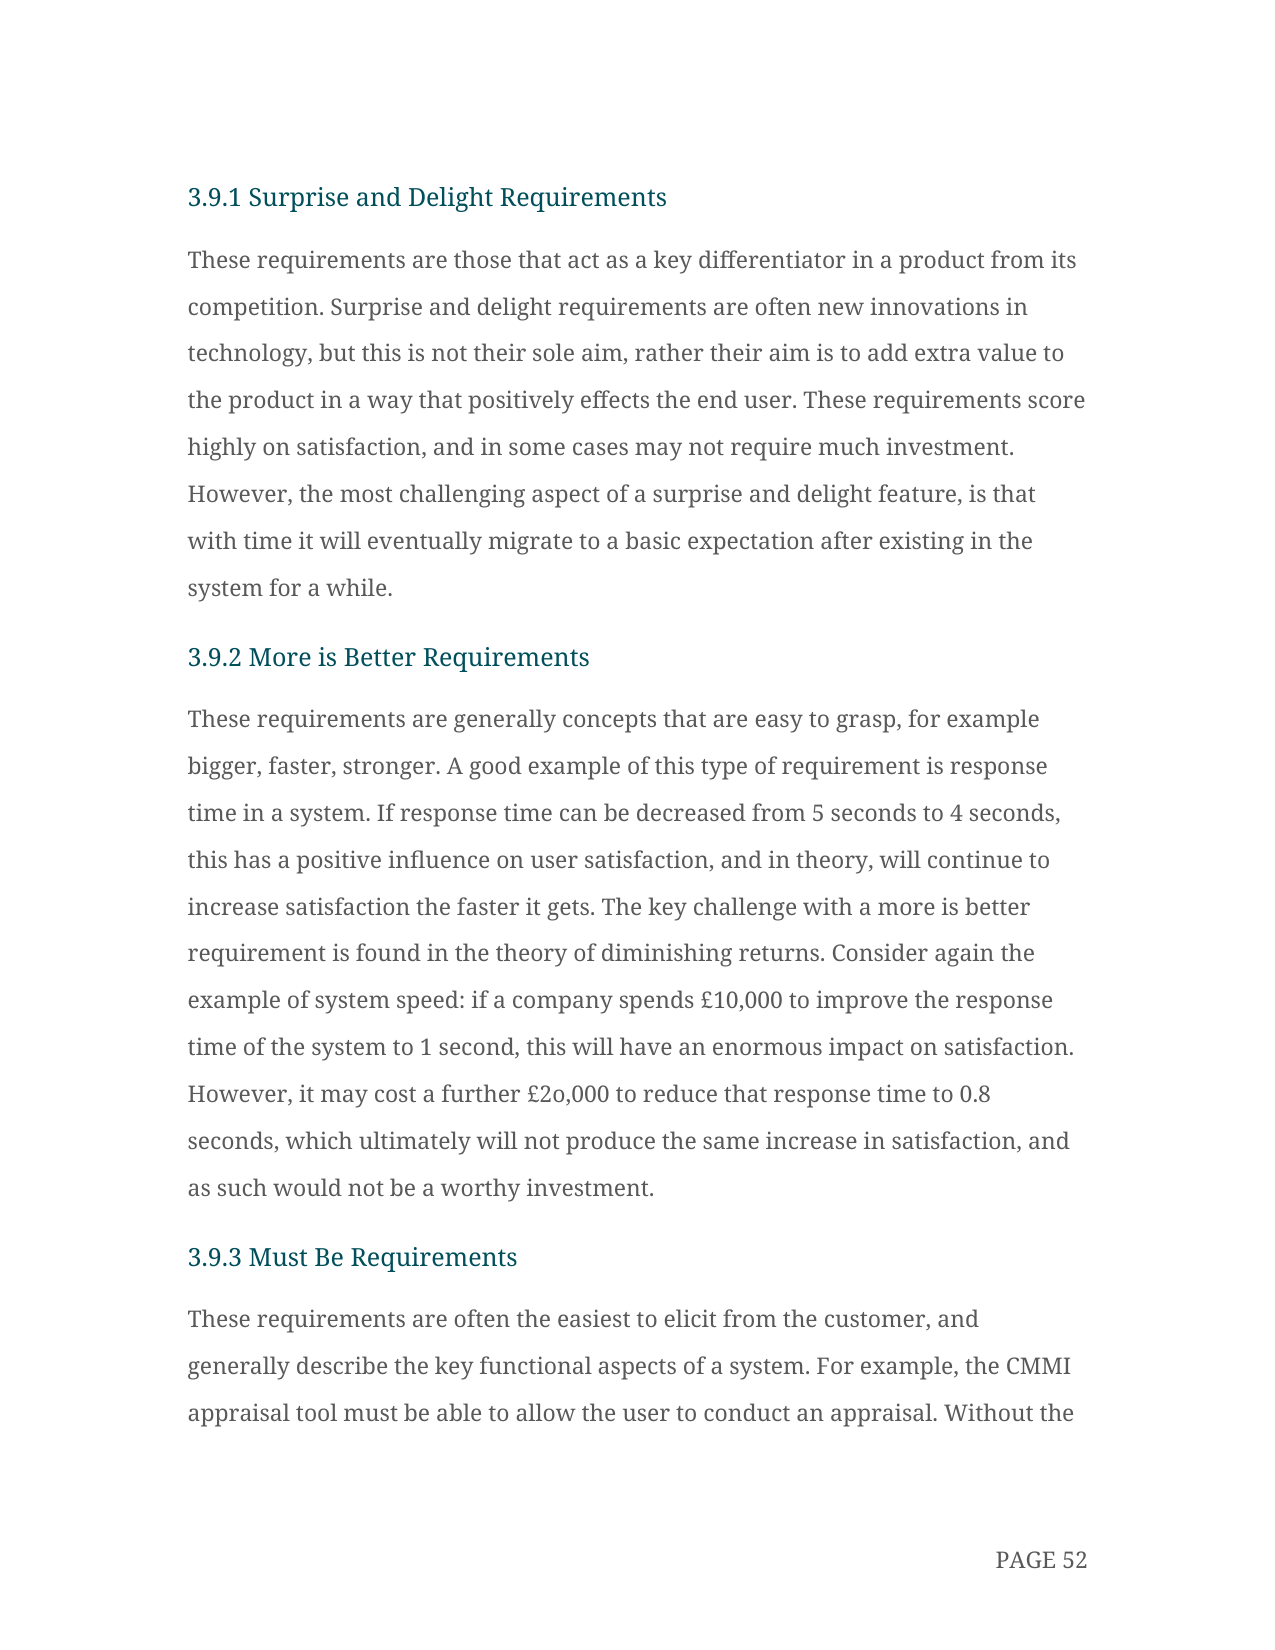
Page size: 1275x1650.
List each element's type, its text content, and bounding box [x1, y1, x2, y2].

subtitle 3.9.1 Surprise and Delight Requirements [187, 180, 1087, 214]
text These requirements are those that act as a key differentiator in a product from its competition. Surprise and delight requirements are often new innovations in technology, but this is not their sole aim, rather their aim is to add extra value to the product in a way that positively effects the end user. These requirements score highly on satisfaction, and in some cases may not require much investment. However, the most challenging aspect of a surprise and delight feature, is that with time it will eventually migrate to a basic expectation after existing in the system for a while. [187, 243, 1087, 603]
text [187, 1303, 1087, 1428]
text These requirements are generally concepts that are easy to grasp, for example bigger, faster, stronger. A good example of this type of requirement is response time in a system. If response time can be decreased from 5 seconds to 4 seconds, this has a positive influence on user satisfaction, and in theory, will continue to increase satisfaction the faster it gets. The key challenge with a more is better requirement is found in the theory of diminishing returns. Consider again the example of system speed: if a company spends £10,000 to improve the response time of the system to 1 second, this will have an enormous impact on satisfaction. However, it may cost a further £2o,000 to reduce that response time to 0.8 seconds, which ultimately will not produce the same increase in satisfaction, and as such would not be a worthy investment. [187, 703, 1087, 1203]
subtitle 3.9.3 Must Be Requirements [187, 1239, 1087, 1273]
subtitle 3.9.2 More is Better Requirements [187, 639, 1087, 673]
